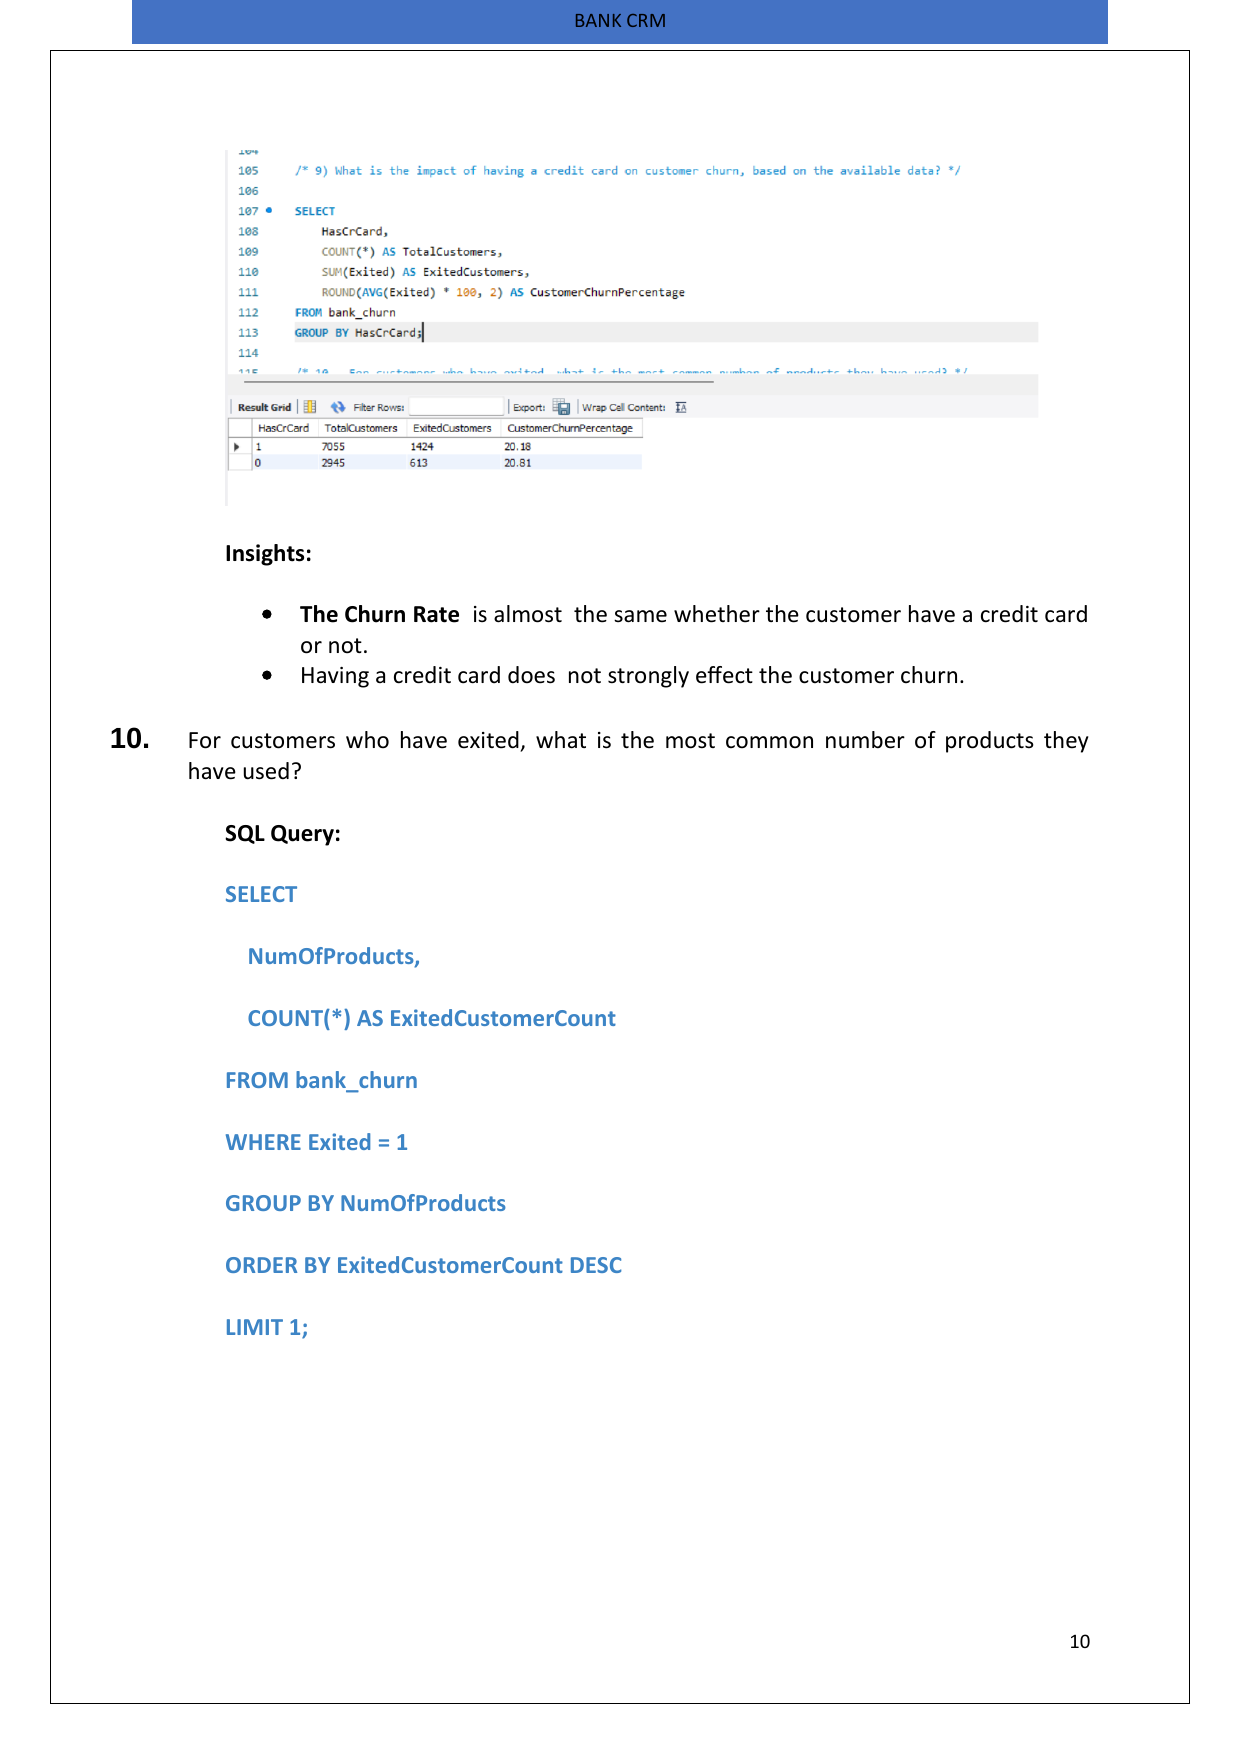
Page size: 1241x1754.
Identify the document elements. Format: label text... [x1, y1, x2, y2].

text LIMIT 1; [225, 1311, 1090, 1342]
text NumOfProducts, [225, 940, 1090, 971]
text GROUP BY NumOfProducts [225, 1187, 1090, 1218]
text ORDER BY ExitedCustomerCount DESC [225, 1249, 1090, 1280]
list Having a credit card does not strongly effect the customer churn. [262, 660, 1090, 690]
list The Churn Rate is almost the same whether the customer have a credit card or not. [262, 599, 1090, 660]
text WHERE Exited = 1 [225, 1126, 1090, 1156]
picture [225, 150, 1039, 506]
text COUNT(*) AS ExitedCustomerCount [225, 1002, 1090, 1033]
text SELECT [225, 879, 1090, 909]
text SQL Query: [225, 817, 1090, 847]
text FROM bank_churn [225, 1064, 1090, 1094]
list For customers who have exited, what is the most common number of products they have used? [150, 721, 1090, 786]
text Insights: [225, 537, 1090, 567]
